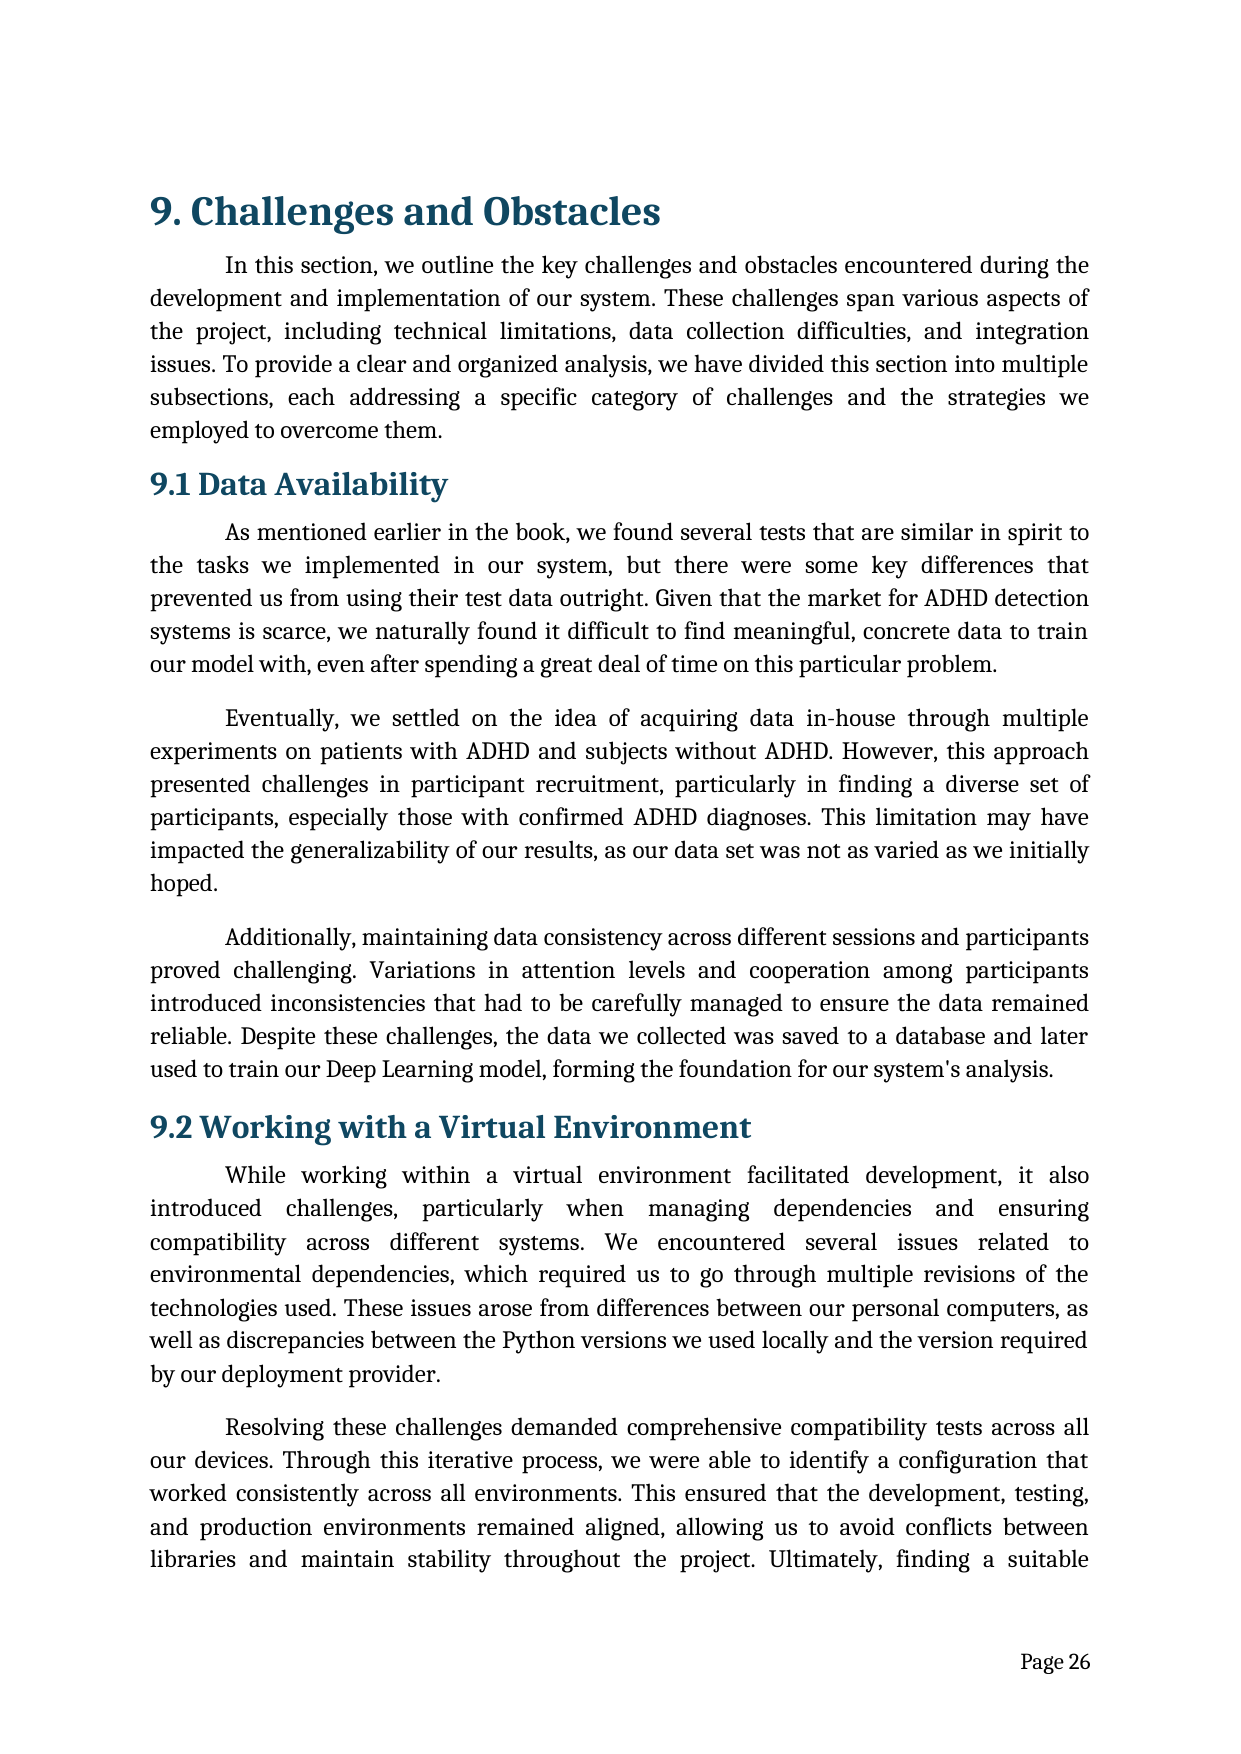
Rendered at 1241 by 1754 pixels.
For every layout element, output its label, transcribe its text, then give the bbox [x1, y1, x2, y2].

text As mentioned earlier in the book, we found several tests that are similar in spirit to the tasks we implemented in our system, but there were some key differences that prevented us from using their test data outright. Given that the market for ADHD detection systems is scarce, we naturally found it difficult to find meaningful, concrete data to train our model with, even after spending a great deal of time on this particular problem. [150, 518, 1090, 679]
text While working within a virtual environment facilitated development, it also introduced challenges, particularly when managing dependencies and ensuring compatibility across different systems. We encountered several issues related to environmental dependencies, which required us to go through multiple revisions of the technologies used. These issues arose from differences between our personal computers, as well as discrepancies between the Python versions we used locally and the version required by our deployment provider. [150, 1161, 1090, 1388]
text Additionally, maintaining data consistency across different sessions and participants proved challenging. Variations in attention levels and cooperation among participants introduced inconsistencies that had to be carefully managed to ensure the data remained reliable. Despite these challenges, the data we collected was saved to a database and later used to train our Deep Learning model, forming the foundation for our system's analysis. [150, 923, 1090, 1084]
subtitle 9.2 Working with a Virtual Environment [150, 1109, 1090, 1147]
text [150, 1413, 1090, 1574]
text In this section, we outline the key challenges and obstacles encountered during the development and implementation of our system. These challenges span various aspects of the project, including technical limitations, data collection difficulties, and integration issues. To provide a clear and organized analysis, we have divided this section into multiple subsections, each addressing a specific category of challenges and the strategies we employed to overcome them. [150, 251, 1090, 445]
subtitle 9.1 Data Availability [150, 466, 1090, 504]
subtitle 9. Challenges and Obstacles [150, 187, 1090, 235]
text Eventually, we settled on the idea of acquiring data in-house through multiple experiments on patients with ADHD and subjects without ADHD. However, this approach presented challenges in participant recruitment, particularly in finding a diverse set of participants, especially those with confirmed ADHD diagnoses. This limitation may have impacted the generalizability of our results, as our data set was not as varied as we initially hoped. [150, 704, 1090, 898]
